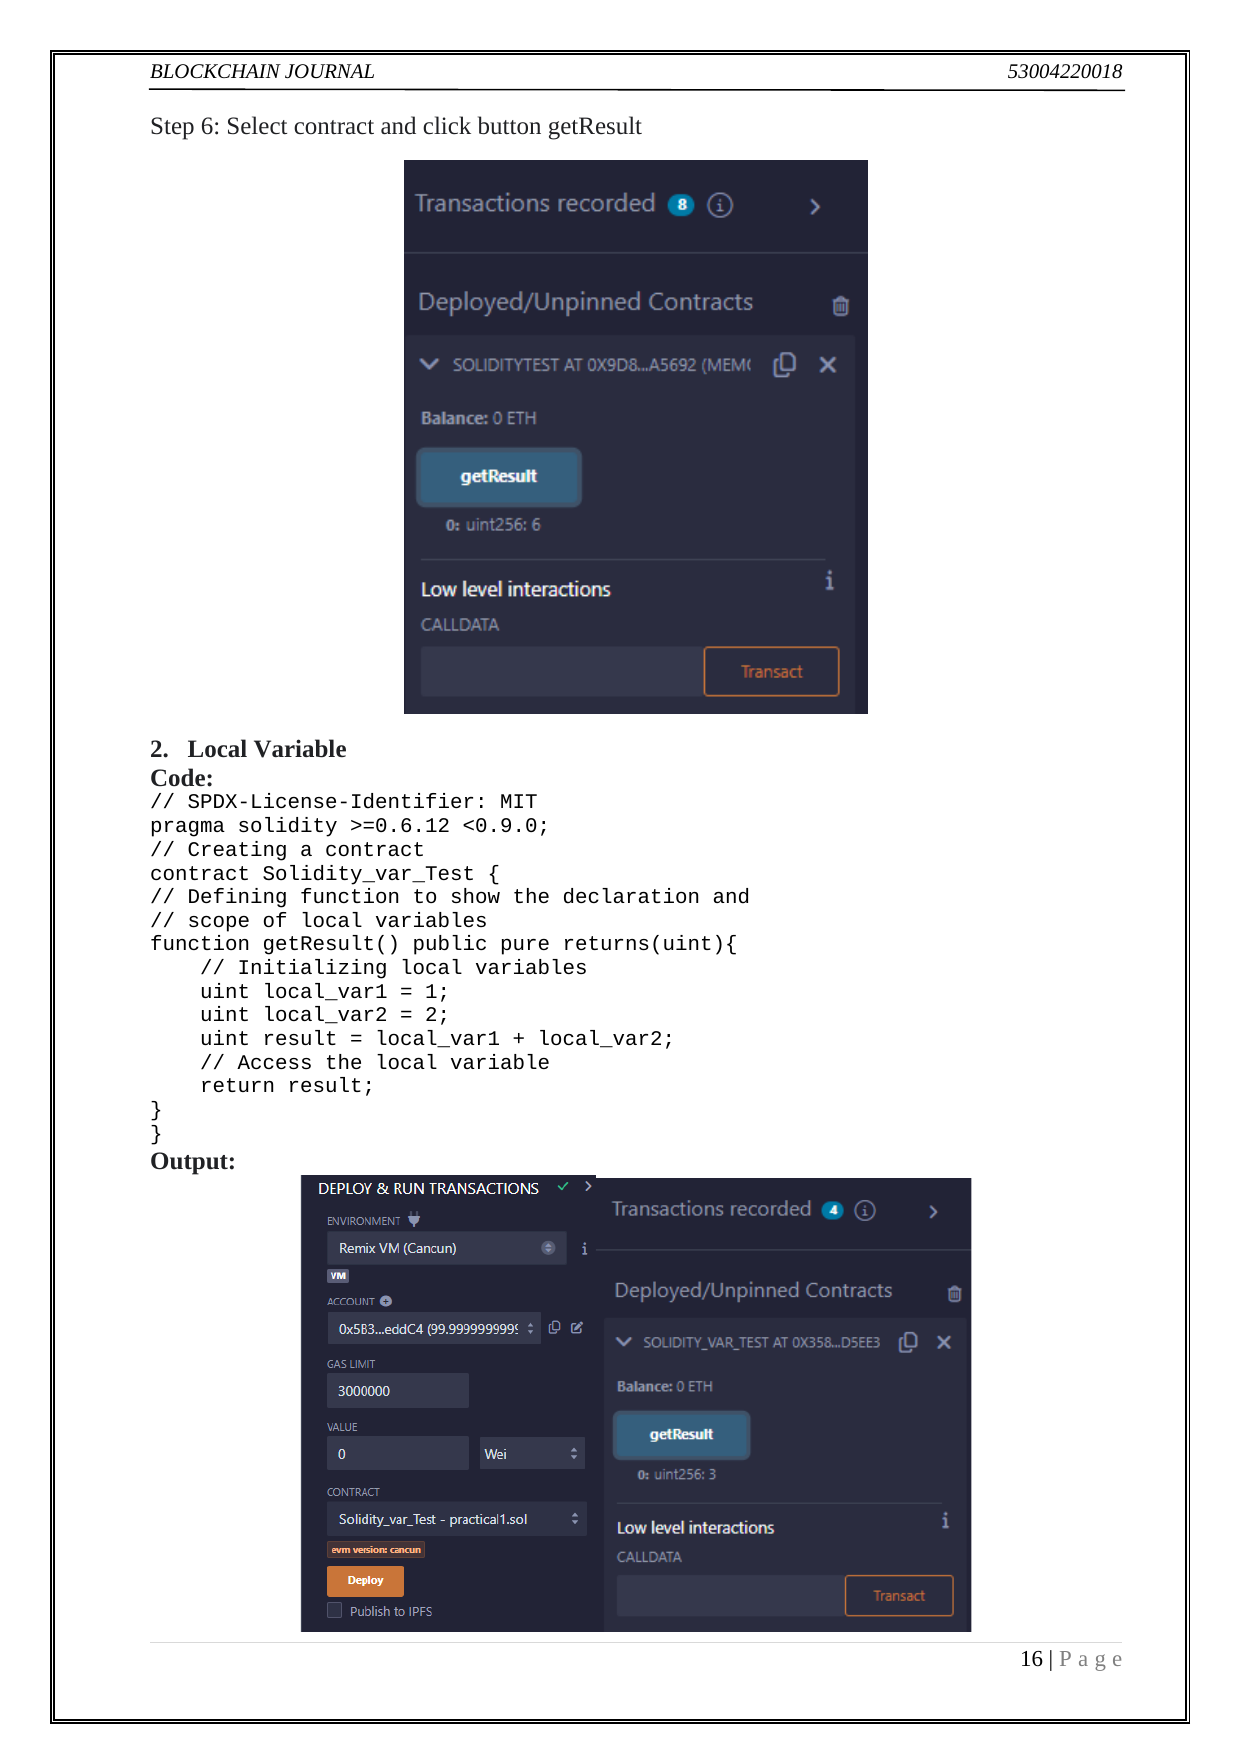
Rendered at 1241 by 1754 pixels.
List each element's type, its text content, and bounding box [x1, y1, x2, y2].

text // Creating a contract [150, 839, 1122, 862]
text uint local_var1 = 1; [150, 981, 1122, 1004]
text Output: [150, 1146, 1122, 1175]
text Code: [150, 763, 1122, 792]
text contract Solidity_var_Test { [150, 862, 1122, 886]
text Step 6: Select contract and click button getResult [150, 111, 1122, 140]
text } [150, 1123, 1122, 1146]
text // SPDX-License-Identifier: MIT [150, 792, 1122, 815]
text function getResult() public pure returns(uint){ [150, 933, 1122, 957]
text } [150, 1099, 1122, 1123]
text // Initializing local variables [150, 957, 1122, 981]
text uint local_var2 = 2; [150, 1004, 1122, 1028]
text pragma solidity >=0.6.12 <0.9.0; [150, 815, 1122, 839]
text // scope of local variables [150, 910, 1122, 933]
picture [404, 160, 868, 714]
list Local Variable [150, 734, 1122, 763]
text return result; [150, 1075, 1122, 1099]
text // Defining function to show the declaration and [150, 886, 1122, 910]
picture [300, 1175, 972, 1632]
text uint result = local_var1 + local_var2; [150, 1028, 1122, 1052]
text // Access the local variable [150, 1052, 1122, 1075]
